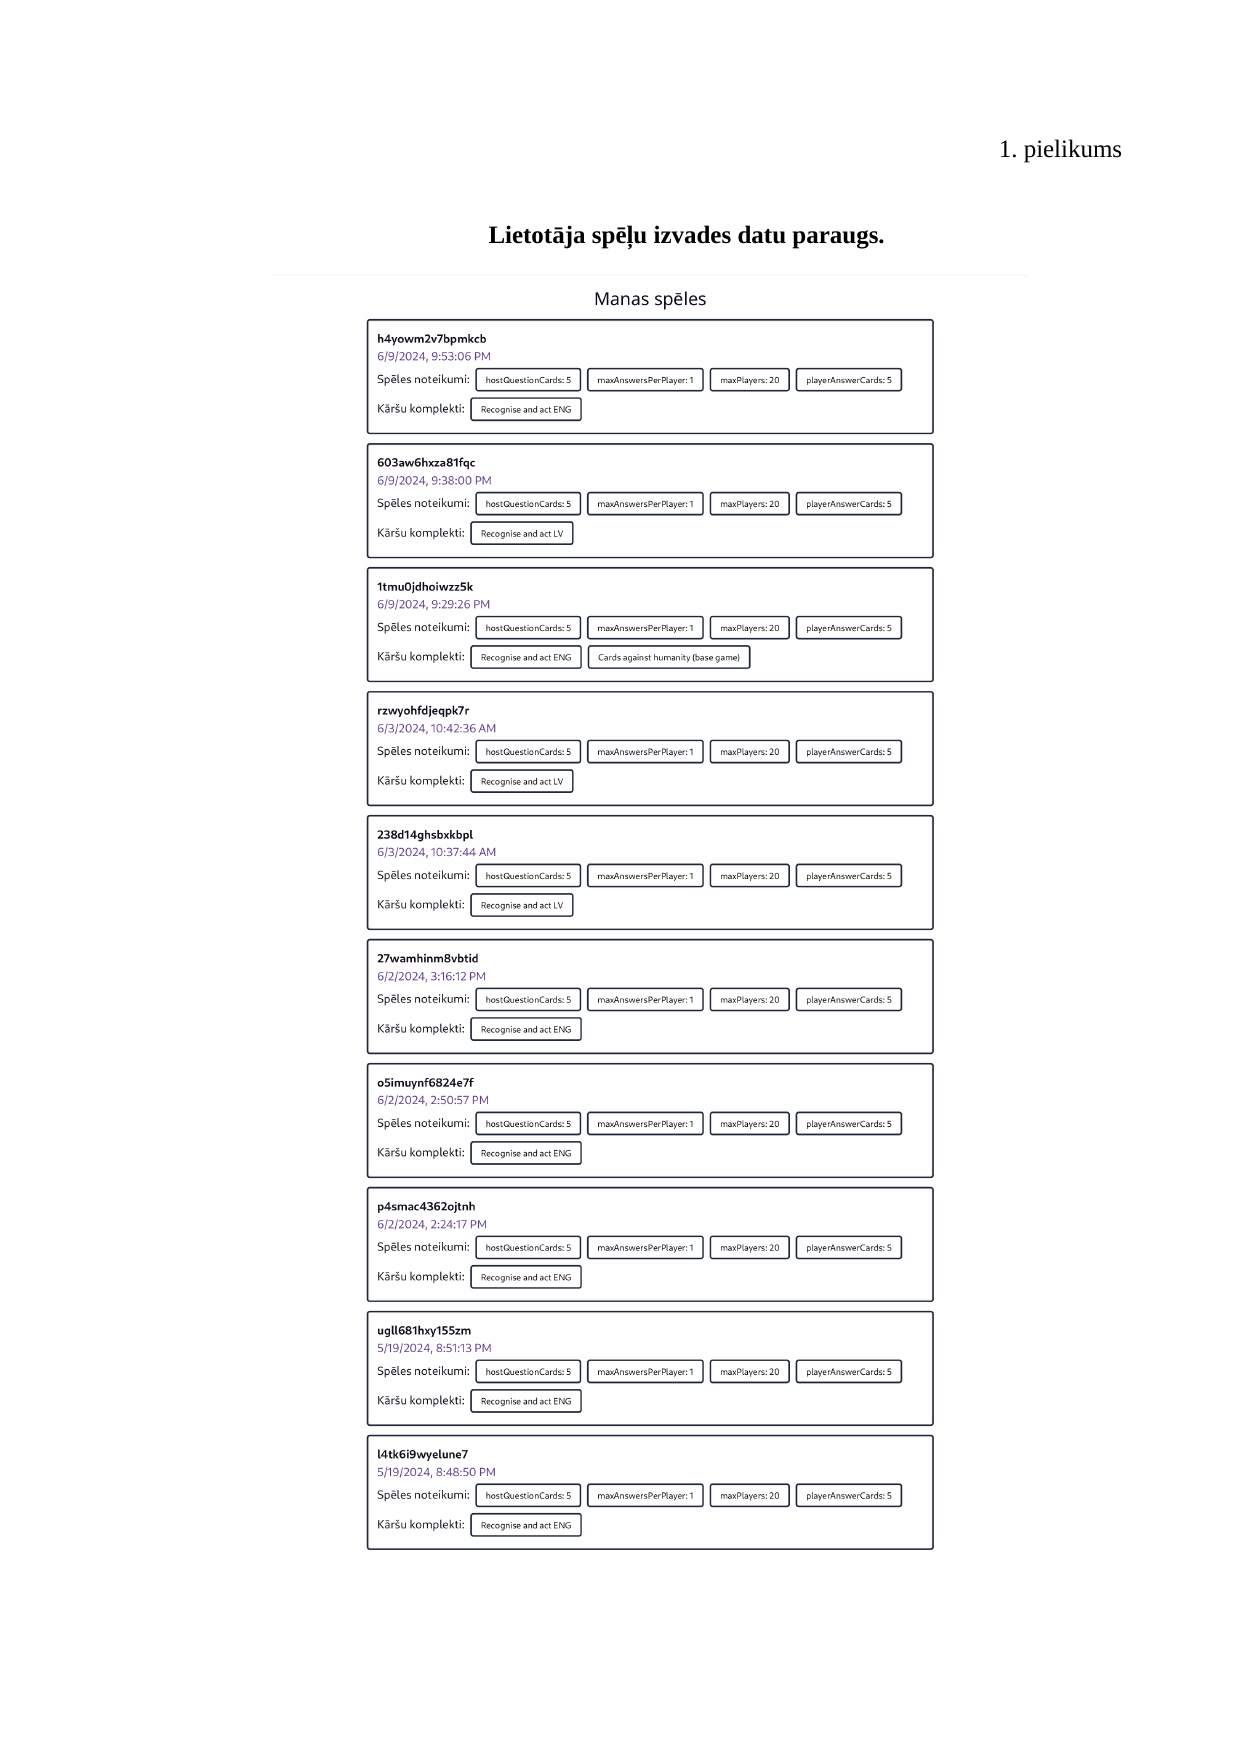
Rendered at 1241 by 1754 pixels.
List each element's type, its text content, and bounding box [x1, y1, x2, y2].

text Lietotāja spēļu izvades datu paraugs. [177, 220, 1122, 263]
text 1. pielikums [177, 134, 1122, 163]
picture [177, 263, 1123, 1599]
